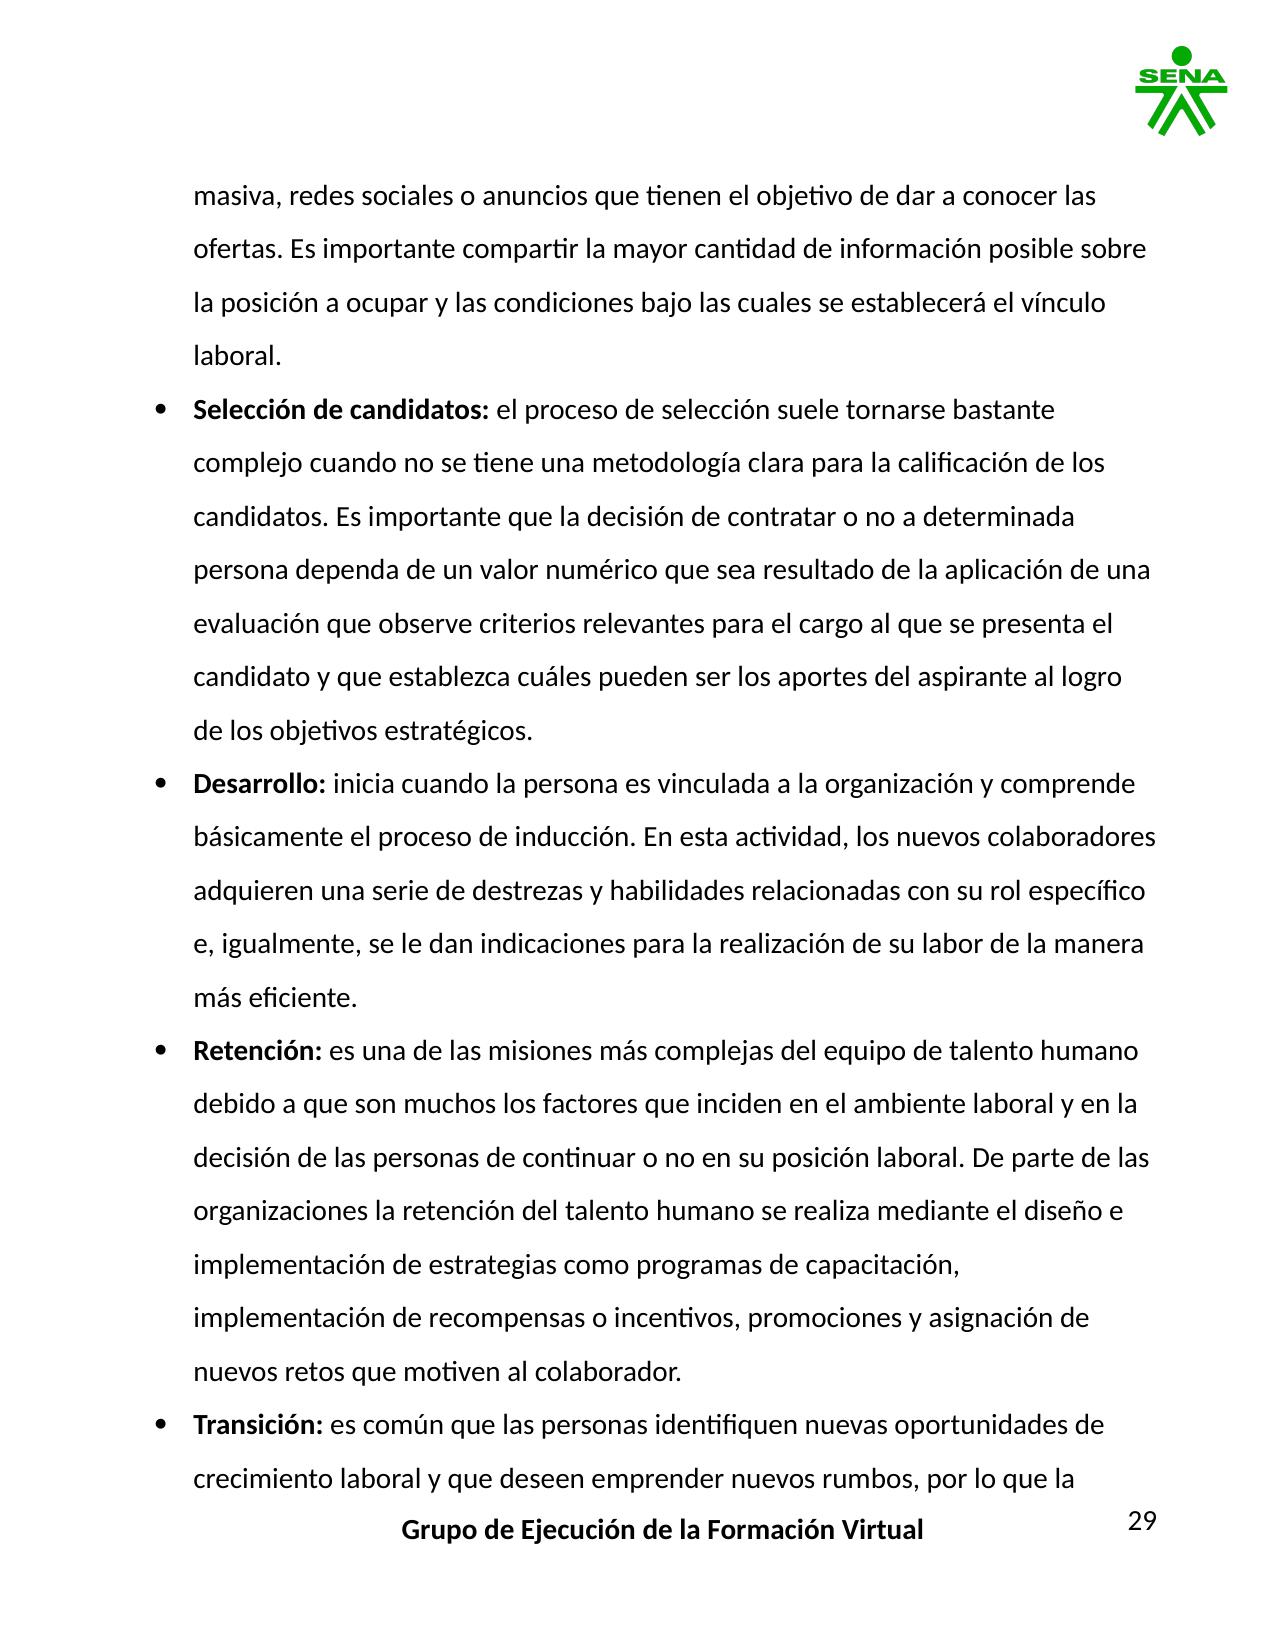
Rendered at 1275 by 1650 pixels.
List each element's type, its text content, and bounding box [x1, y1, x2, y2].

list Retención: es una de las misiones más complejas del equipo de talento humano debido a que son muchos los factores que inciden en el ambiente laboral y en la decisión de las personas de continuar o no en su posición laboral. De parte de las organizaciones la retención del talento humano se realiza mediante el diseño e implementación de estrategias como programas de capacitación, implementación de recompensas o incentivos, promociones y asignación de nuevos retos que motiven al colaborador. [156, 1032, 1157, 1388]
picture [1135, 46, 1228, 136]
list Selección de candidatos: el proceso de selección suele tornarse bastante complejo cuando no se tiene una metodología clara para la calificación de los candidatos. Es importante que la decisión de contratar o no a determinada persona dependa de un valor numérico que sea resultado de la aplicación de una evaluación que observe criterios relevantes para el cargo al que se presenta el candidato y que establezca cuáles pueden ser los aportes del aspirante al logro de los objetivos estratégicos. [156, 391, 1157, 747]
list Desarrollo: inicia cuando la persona es vinculada a la organización y comprende básicamente el proceso de inducción. En esta actividad, los nuevos colaboradores adquieren una serie de destrezas y habilidades relacionadas con su rol específico e, igualmente, se le dan indicaciones para la realización de su labor de la manera más eficiente. [156, 765, 1157, 1014]
